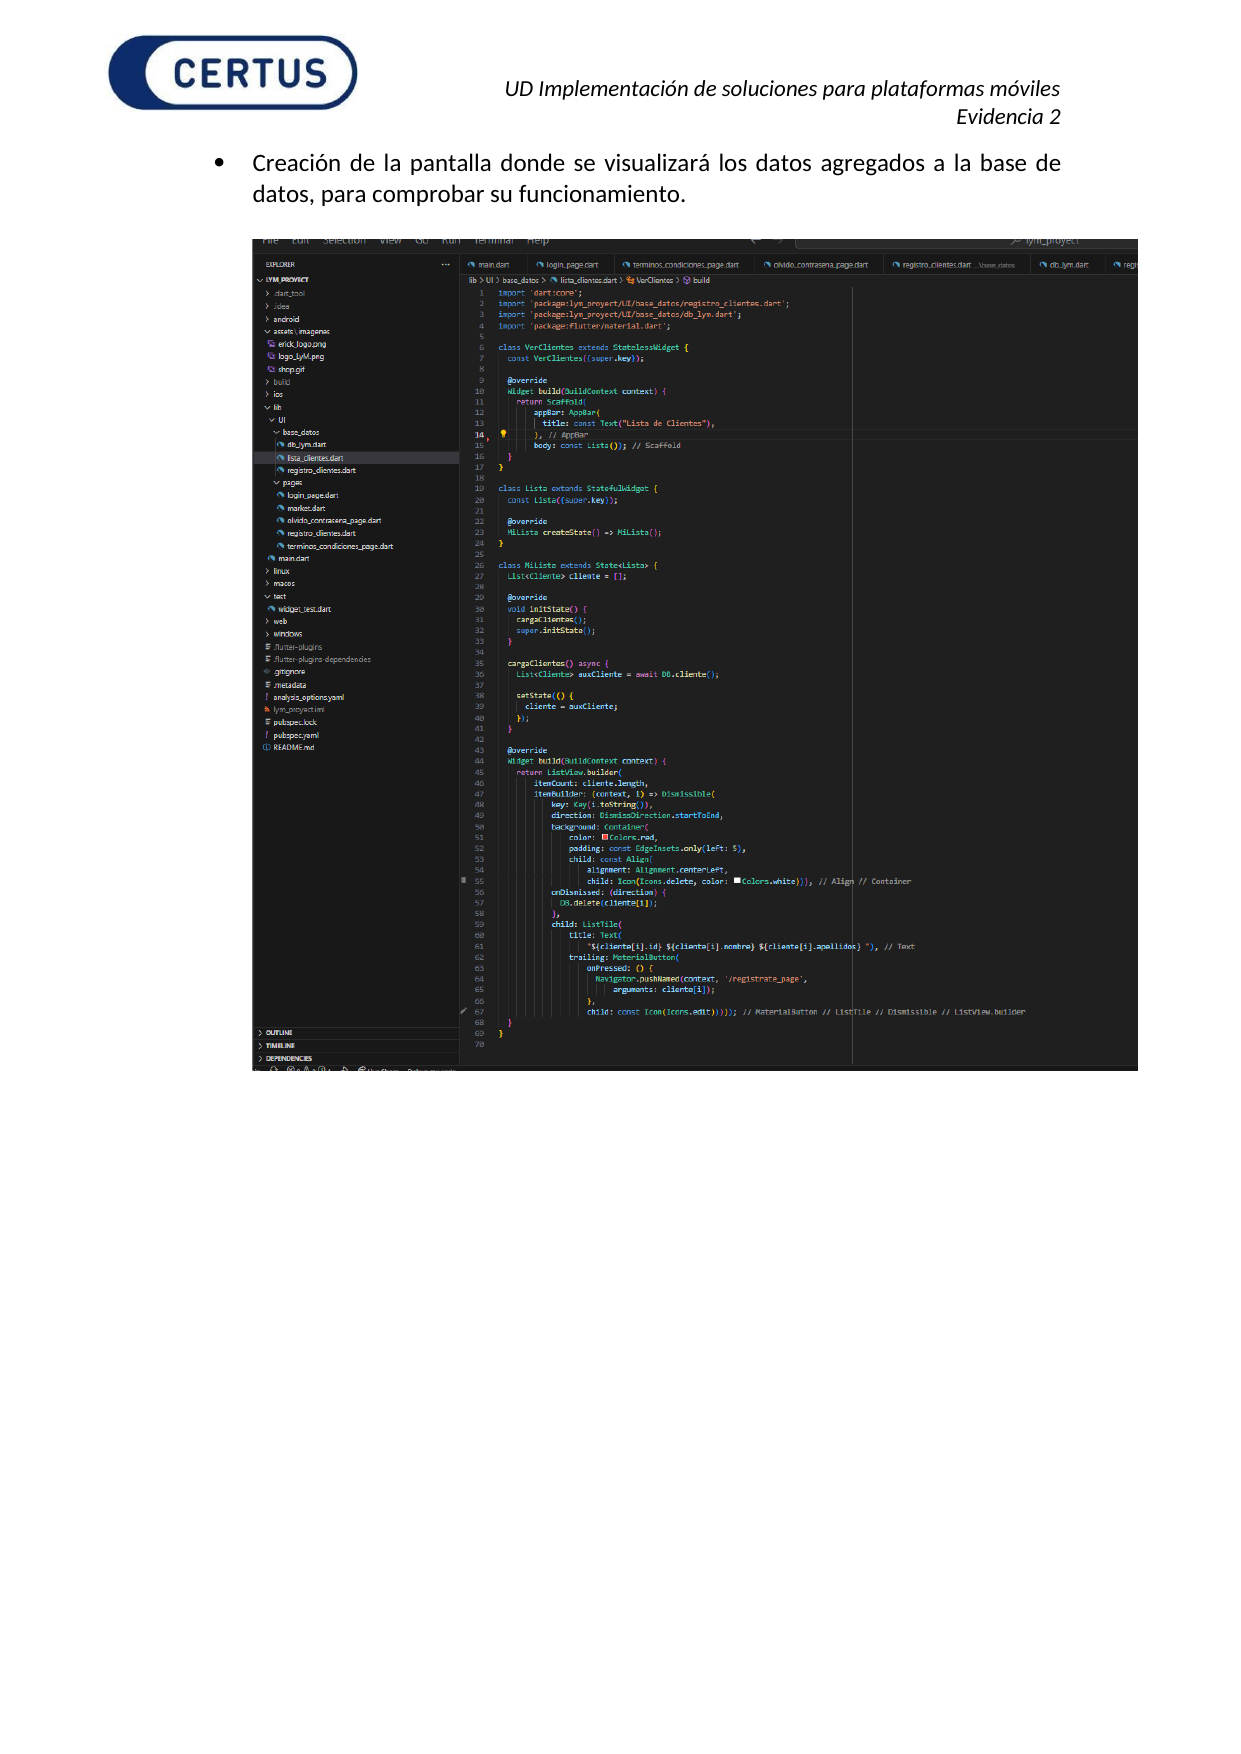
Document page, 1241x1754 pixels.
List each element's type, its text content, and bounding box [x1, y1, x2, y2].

list Creación de la pantalla donde se visualizará los datos agregados a la base de datos, para comprobar su funcionamiento. [215, 148, 1063, 209]
picture [103, 34, 359, 112]
picture [252, 239, 1138, 1071]
